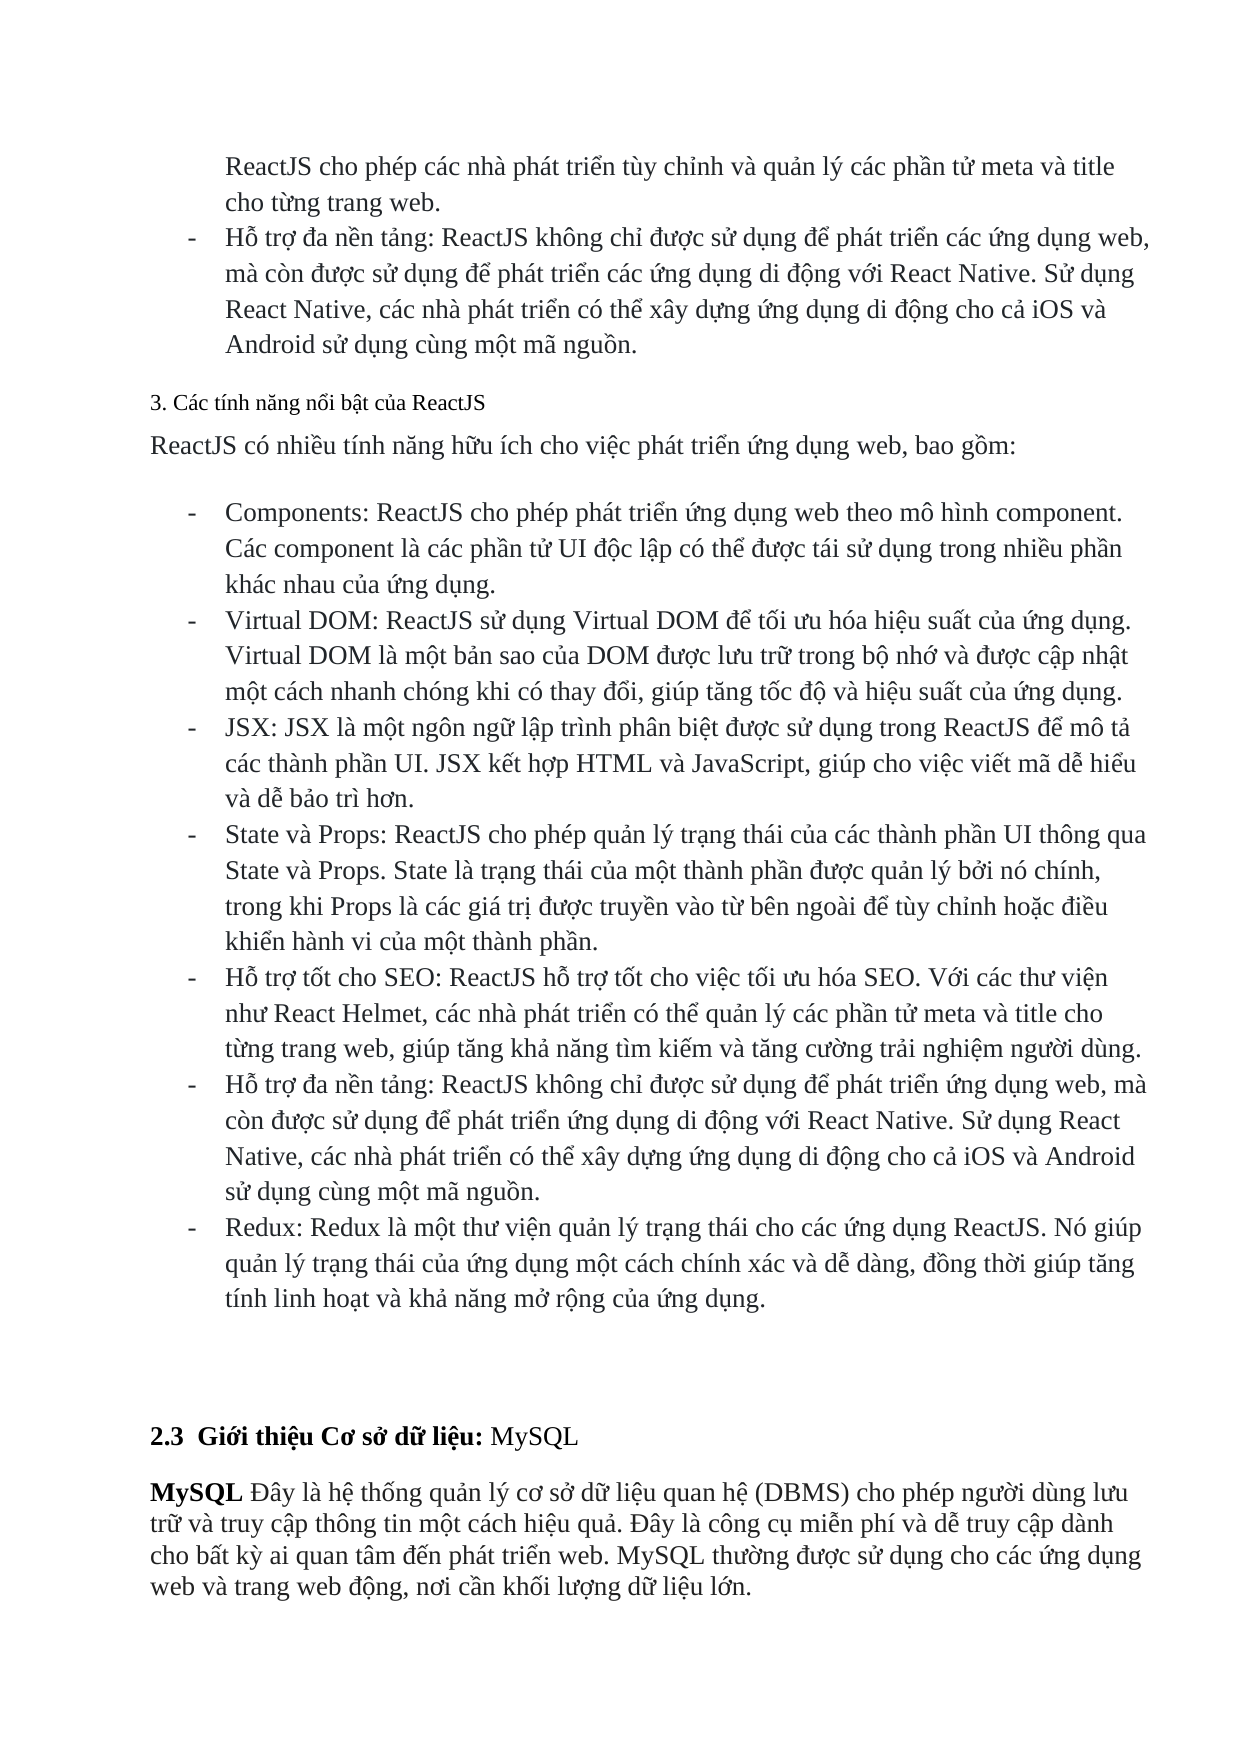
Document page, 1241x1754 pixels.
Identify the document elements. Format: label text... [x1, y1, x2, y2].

list Components: ReactJS cho phép phát triển ứng dụng web theo mô hình component. Các component là các phần tử UI độc lập có thể được tái sử dụng trong nhiều phần khác nhau của ứng dụng. [187, 497, 1153, 599]
text MySQL Đây là hệ thống quản lý cơ sở dữ liệu quan hệ (DBMS) cho phép người dùng lưu trữ và truy cập thông tin một cách hiệu quả. Đây là công cụ miễn phí và dễ truy cập dành cho bất kỳ ai quan tâm đến phát triển web. MySQL thường được sử dụng cho các ứng dụng web và trang web động, nơi cần khối lượng dữ liệu lớn. [150, 1476, 1153, 1601]
list State và Props: ReactJS cho phép quản lý trạng thái của các thành phần UI thông qua State và Props. State là trạng thái của một thành phần được quản lý bởi nó chính, trong khi Props là các giá trị được truyền vào từ bên ngoài để tùy chỉnh hoặc điều khiển hành vi của một thành phần. [187, 818, 1153, 956]
list Hỗ trợ tốt cho SEO: ReactJS hỗ trợ tốt cho việc tối ưu hóa SEO. Với các thư viện như React Helmet, các nhà phát triển có thể quản lý các phần tử meta và title cho từng trang web, giúp tăng khả năng tìm kiếm và tăng cường trải nghiệm người dùng. [187, 961, 1153, 1064]
list Virtual DOM: ReactJS sử dụng Virtual DOM để tối ưu hóa hiệu suất của ứng dụng. Virtual DOM là một bản sao của DOM được lưu trữ trong bộ nhớ và được cập nhật một cách nhanh chóng khi có thay đổi, giúp tăng tốc độ và hiệu suất của ứng dụng. [187, 604, 1153, 706]
list Hỗ trợ đa nền tảng: ReactJS không chỉ được sử dụng để phát triển các ứng dụng web, mà còn được sử dụng để phát triển các ứng dụng di động với React Native. Sử dụng React Native, các nhà phát triển có thể xây dựng ứng dụng di động cho cả iOS và Android sử dụng cùng một mã nguồn. [187, 221, 1153, 360]
text ReactJS có nhiều tính năng hữu ích cho việc phát triển ứng dụng web, bao gồm: [150, 429, 1153, 460]
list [187, 150, 1153, 217]
list Redux: Redux là một thư viện quản lý trạng thái cho các ứng dụng ReactJS. Nó giúp quản lý trạng thái của ứng dụng một cách chính xác và dễ dàng, đồng thời giúp tăng tính linh hoạt và khả năng mở rộng của ứng dụng. [187, 1211, 1153, 1314]
list Hỗ trợ đa nền tảng: ReactJS không chỉ được sử dụng để phát triển ứng dụng web, mà còn được sử dụng để phát triển ứng dụng di động với React Native. Sử dụng React Native, các nhà phát triển có thể xây dựng ứng dụng di động cho cả iOS và Android sử dụng cùng một mã nguồn. [187, 1068, 1153, 1207]
subtitle 2.3 Giới thiệu Cơ sở dữ liệu: MySQL [150, 1420, 1153, 1451]
text 3. Các tính năng nổi bật của ReactJS [150, 389, 1153, 416]
list JSX: JSX là một ngôn ngữ lập trình phân biệt được sử dụng trong ReactJS để mô tả các thành phần UI. JSX kết hợp HTML và JavaScript, giúp cho việc viết mã dễ hiểu và dễ bảo trì hơn. [187, 711, 1153, 813]
